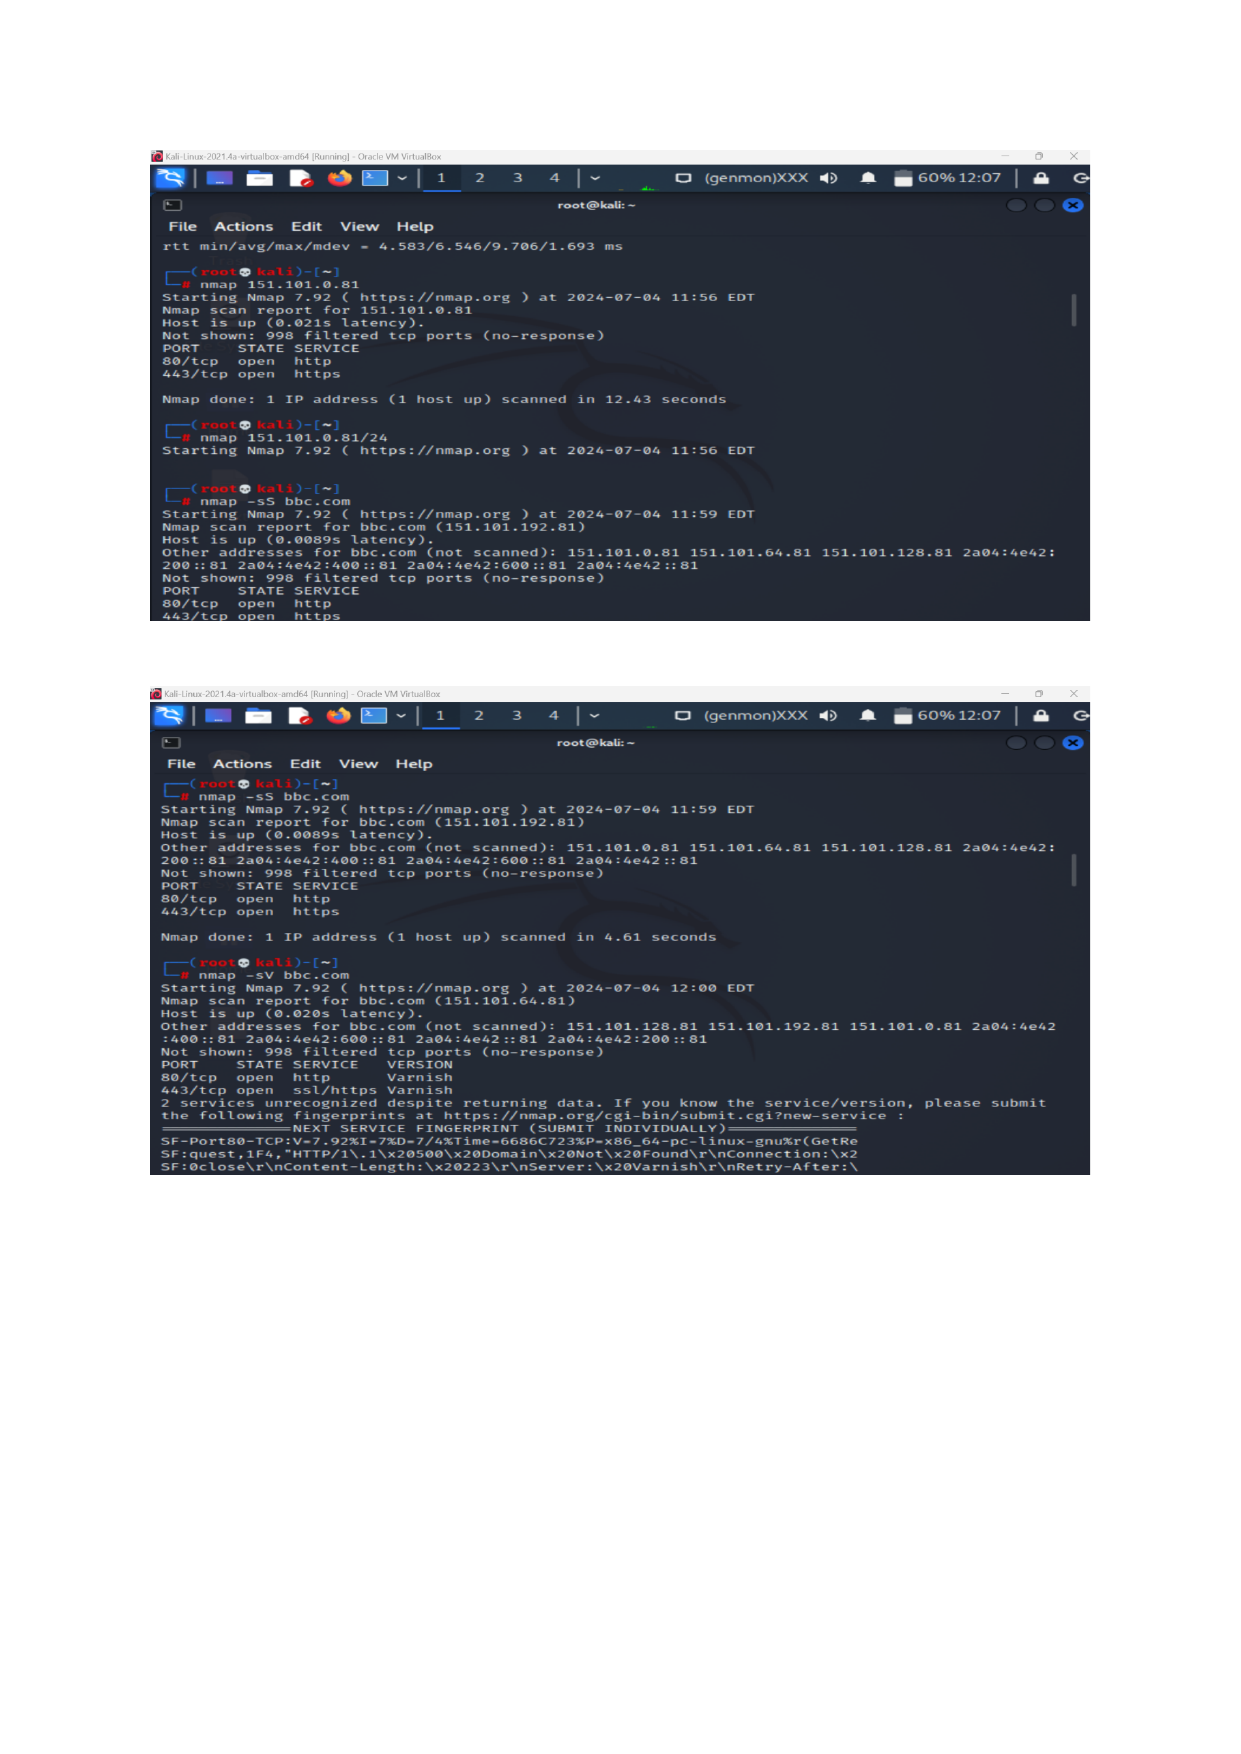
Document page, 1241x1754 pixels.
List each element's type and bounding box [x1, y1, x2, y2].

picture [150, 686, 1091, 1175]
picture [150, 150, 1091, 621]
